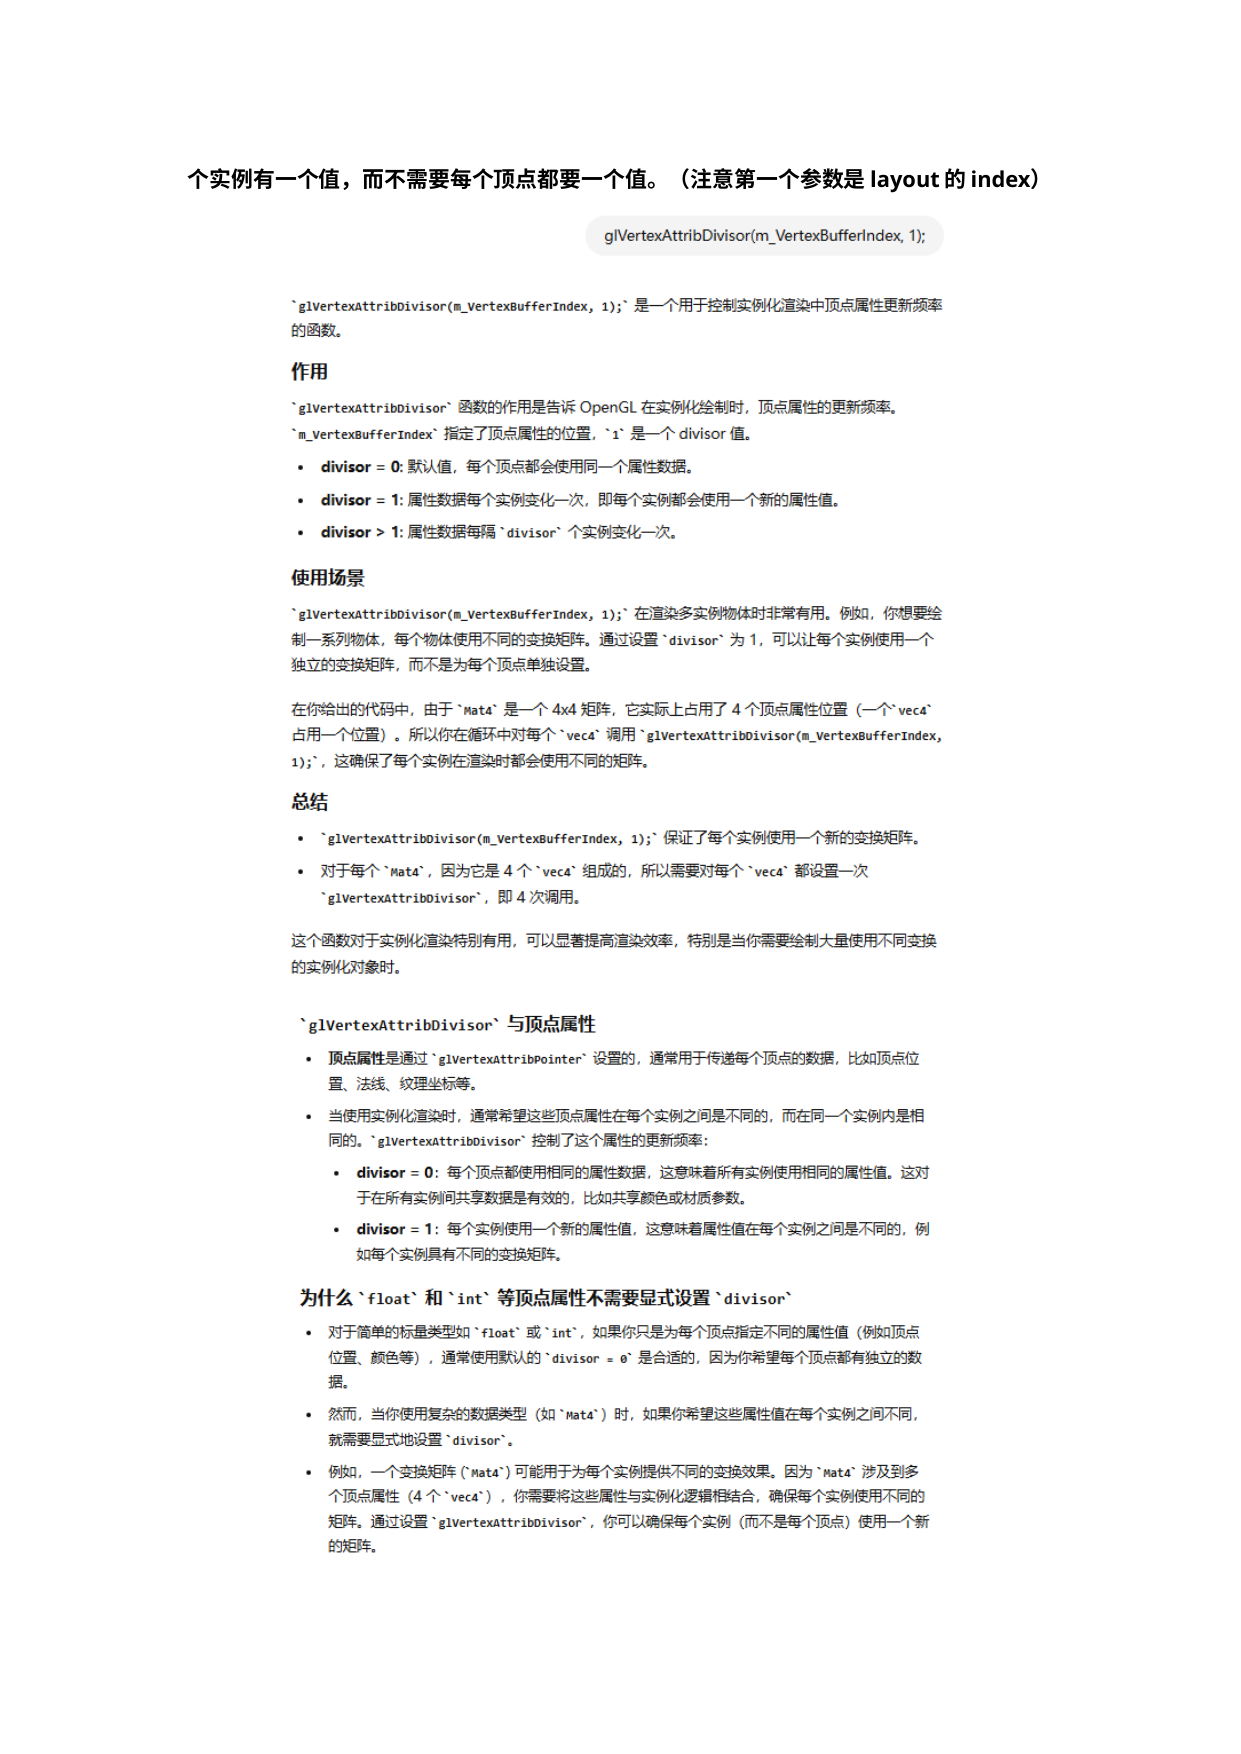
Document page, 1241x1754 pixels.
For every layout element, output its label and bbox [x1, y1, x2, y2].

picture [291, 1007, 949, 1568]
text [187, 162, 1053, 194]
picture [280, 194, 960, 992]
